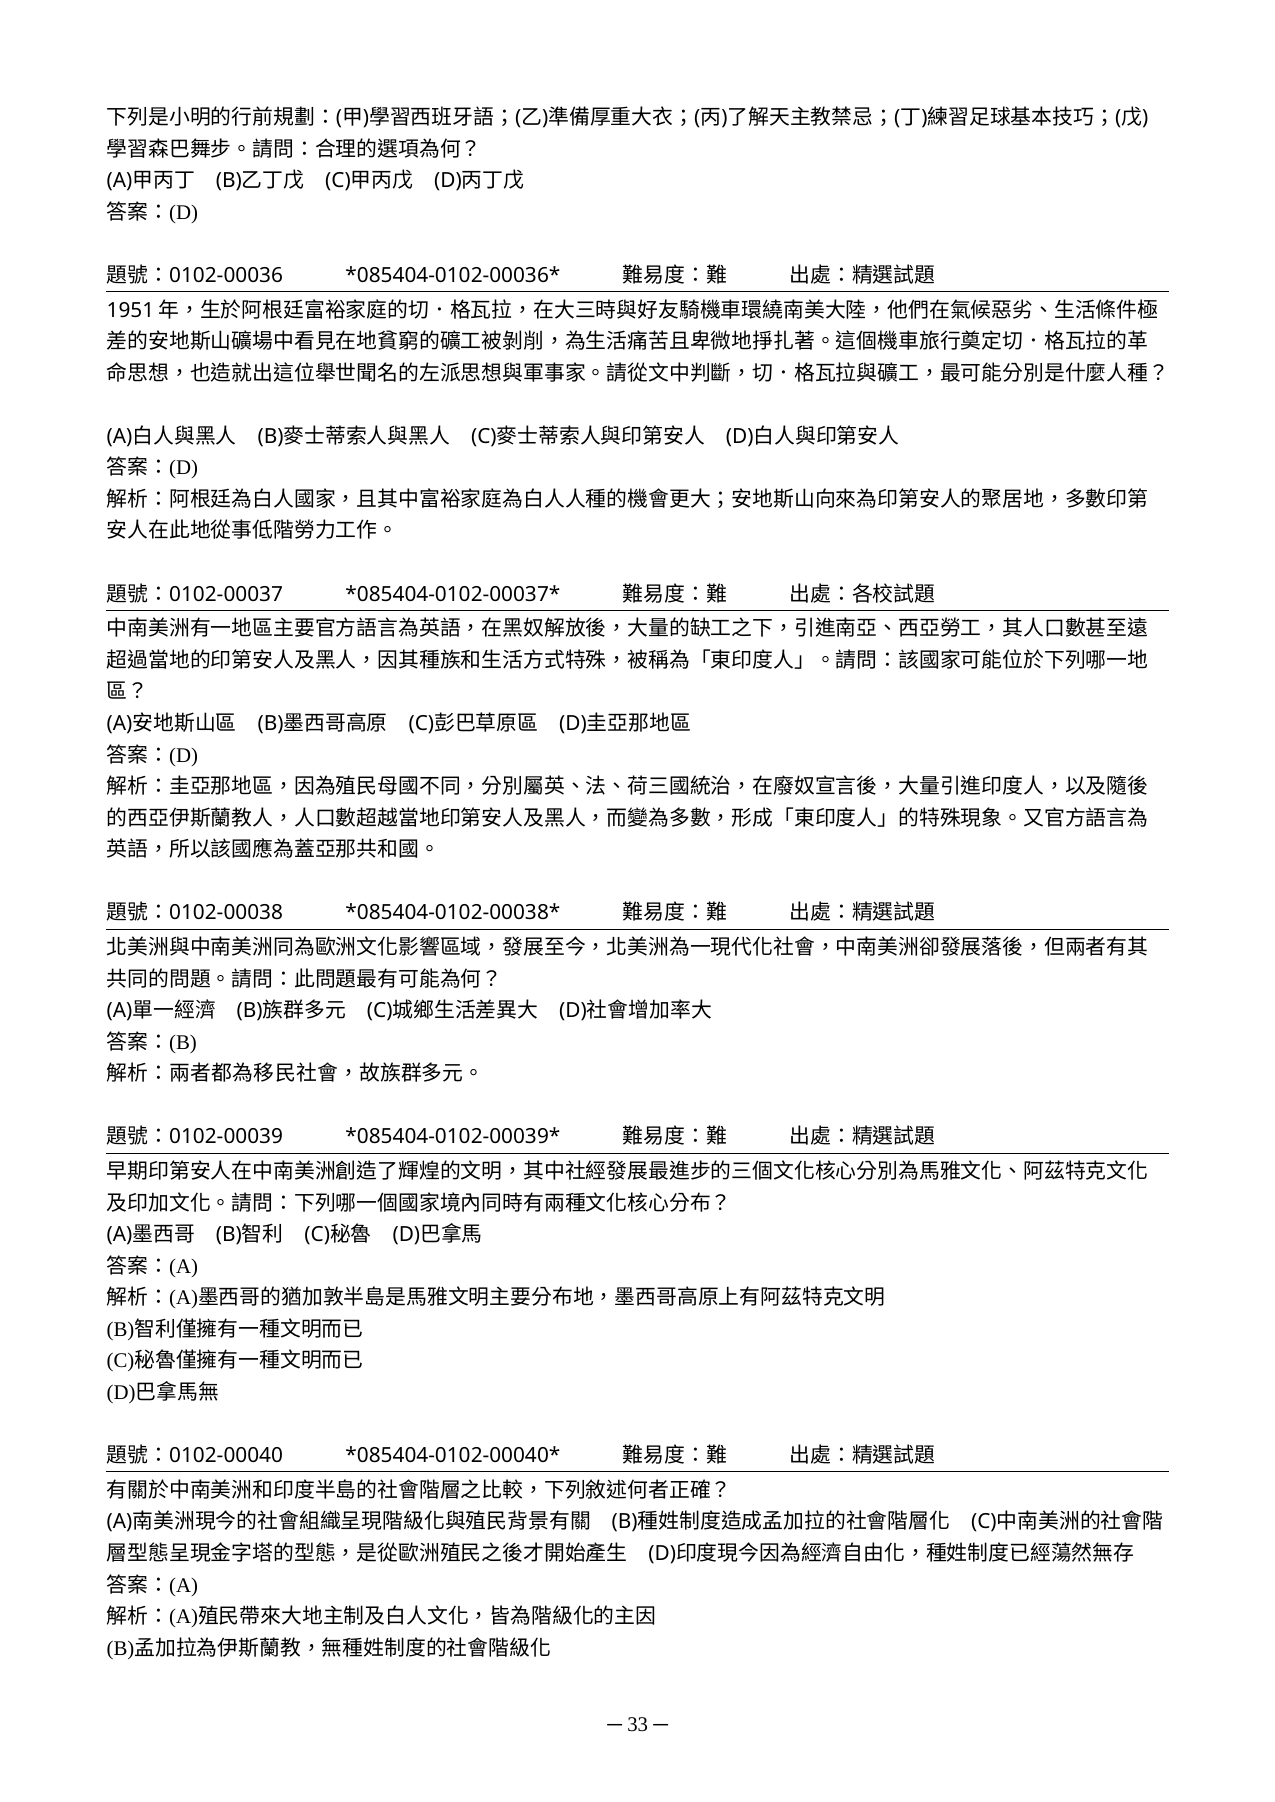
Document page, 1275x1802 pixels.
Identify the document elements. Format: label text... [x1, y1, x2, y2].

text 答案：(D) [106, 737, 1169, 769]
text 答案：(D) [106, 194, 1169, 226]
text 題號：0102-00039 *085404-0102-00039* 難易度：難 出處：精選試題 [106, 1119, 1169, 1153]
text 有關於中南美洲和印度半島的社會階層之比較，下列敘述何者正確？ (A)南美洲現今的社會組織呈現階級化與殖民背景有關 (B)種姓制度造成孟加拉的社會階層化 (C)中南美洲的社會階層型態呈現金字塔的型態，是從歐洲殖民之後才開始產生 (D)印度現今因為經濟自由化，種姓制度已經蕩然無存 [106, 1472, 1169, 1567]
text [106, 100, 1169, 194]
text 早期印第安人在中南美洲創造了輝煌的文明，其中社經發展最進步的三個文化核心分別為馬雅文化、阿茲特克文化及印加文化。請問：下列哪一個國家境內同時有兩種文化核心分布？ (A)墨西哥 (B)智利 (C)秘魯 (D)巴拿馬 [106, 1154, 1169, 1248]
text 題號：0102-00040 *085404-0102-00040* 難易度：難 出處：精選試題 [106, 1438, 1169, 1471]
text 解析：兩者都為移民社會，故族群多元。 [106, 1056, 1169, 1087]
text 解析：圭亞那地區，因為殖民母國不同，分別屬英、法、荷三國統治，在廢奴宣言後，大量引進印度人，以及隨後的西亞伊斯蘭教人，人口數超越當地印第安人及黑人，而變為多數，形成「東印度人」的特殊現象。又官方語言為英語，所以該國應為蓋亞那共和國。 [106, 769, 1169, 863]
text 答案：(A) [106, 1248, 1169, 1280]
text 中南美洲有一地區主要官方語言為英語，在黑奴解放後，大量的缺工之下，引進南亞、西亞勞工，其人口數甚至遠超過當地的印第安人及黑人，因其種族和生活方式特殊，被稱為「東印度人」。請問：該國家可能位於下列哪一地區？ (A)安地斯山區 (B)墨西哥高原 (C)彭巴草原區 (D)圭亞那地區 [106, 611, 1169, 737]
text 答案：(D) [106, 450, 1169, 482]
text 答案：(B) [106, 1024, 1169, 1056]
text 1951年，生於阿根廷富裕家庭的切．格瓦拉，在大三時與好友騎機車環繞南美大陸，他們在氣候惡劣、生活條件極差的安地斯山礦場中看見在地貧窮的礦工被剝削，為生活痛苦且卑微地掙扎著。這個機車旅行奠定切．格瓦拉的革命思想，也造就出這位舉世聞名的左派思想與軍事家。請從文中判斷，切．格瓦拉與礦工，最可能分別是什麼人種？ (A)白人與黑人 (B)麥士蒂索人與黑人 (C)麥士蒂索人與印第安人 (D)白人與印第安人 [106, 292, 1169, 450]
text 答案：(A) [106, 1567, 1169, 1599]
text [106, 1599, 1169, 1662]
text 題號：0102-00038 *085404-0102-00038* 難易度：難 出處：精選試題 [106, 895, 1169, 929]
text 解析：阿根廷為白人國家，且其中富裕家庭為白人人種的機會更大；安地斯山向來為印第安人的聚居地，多數印第安人在此地從事低階勞力工作。 [106, 482, 1169, 545]
text 題號：0102-00037 *085404-0102-00037* 難易度：難 出處：各校試題 [106, 576, 1169, 610]
text 題號：0102-00036 *085404-0102-00036* 難易度：難 出處：精選試題 [106, 257, 1169, 291]
text 解析：(A)墨西哥的猶加敦半島是馬雅文明主要分布地，墨西哥高原上有阿茲特克文明 (B)智利僅擁有一種文明而已 (C)秘魯僅擁有一種文明而已 (D)巴拿馬無 [106, 1280, 1169, 1406]
text 北美洲與中南美洲同為歐洲文化影響區域，發展至今，北美洲為一現代化社會，中南美洲卻發展落後，但兩者有其共同的問題。請問：此問題最有可能為何？ (A)單一經濟 (B)族群多元 (C)城鄉生活差異大 (D)社會增加率大 [106, 930, 1169, 1024]
